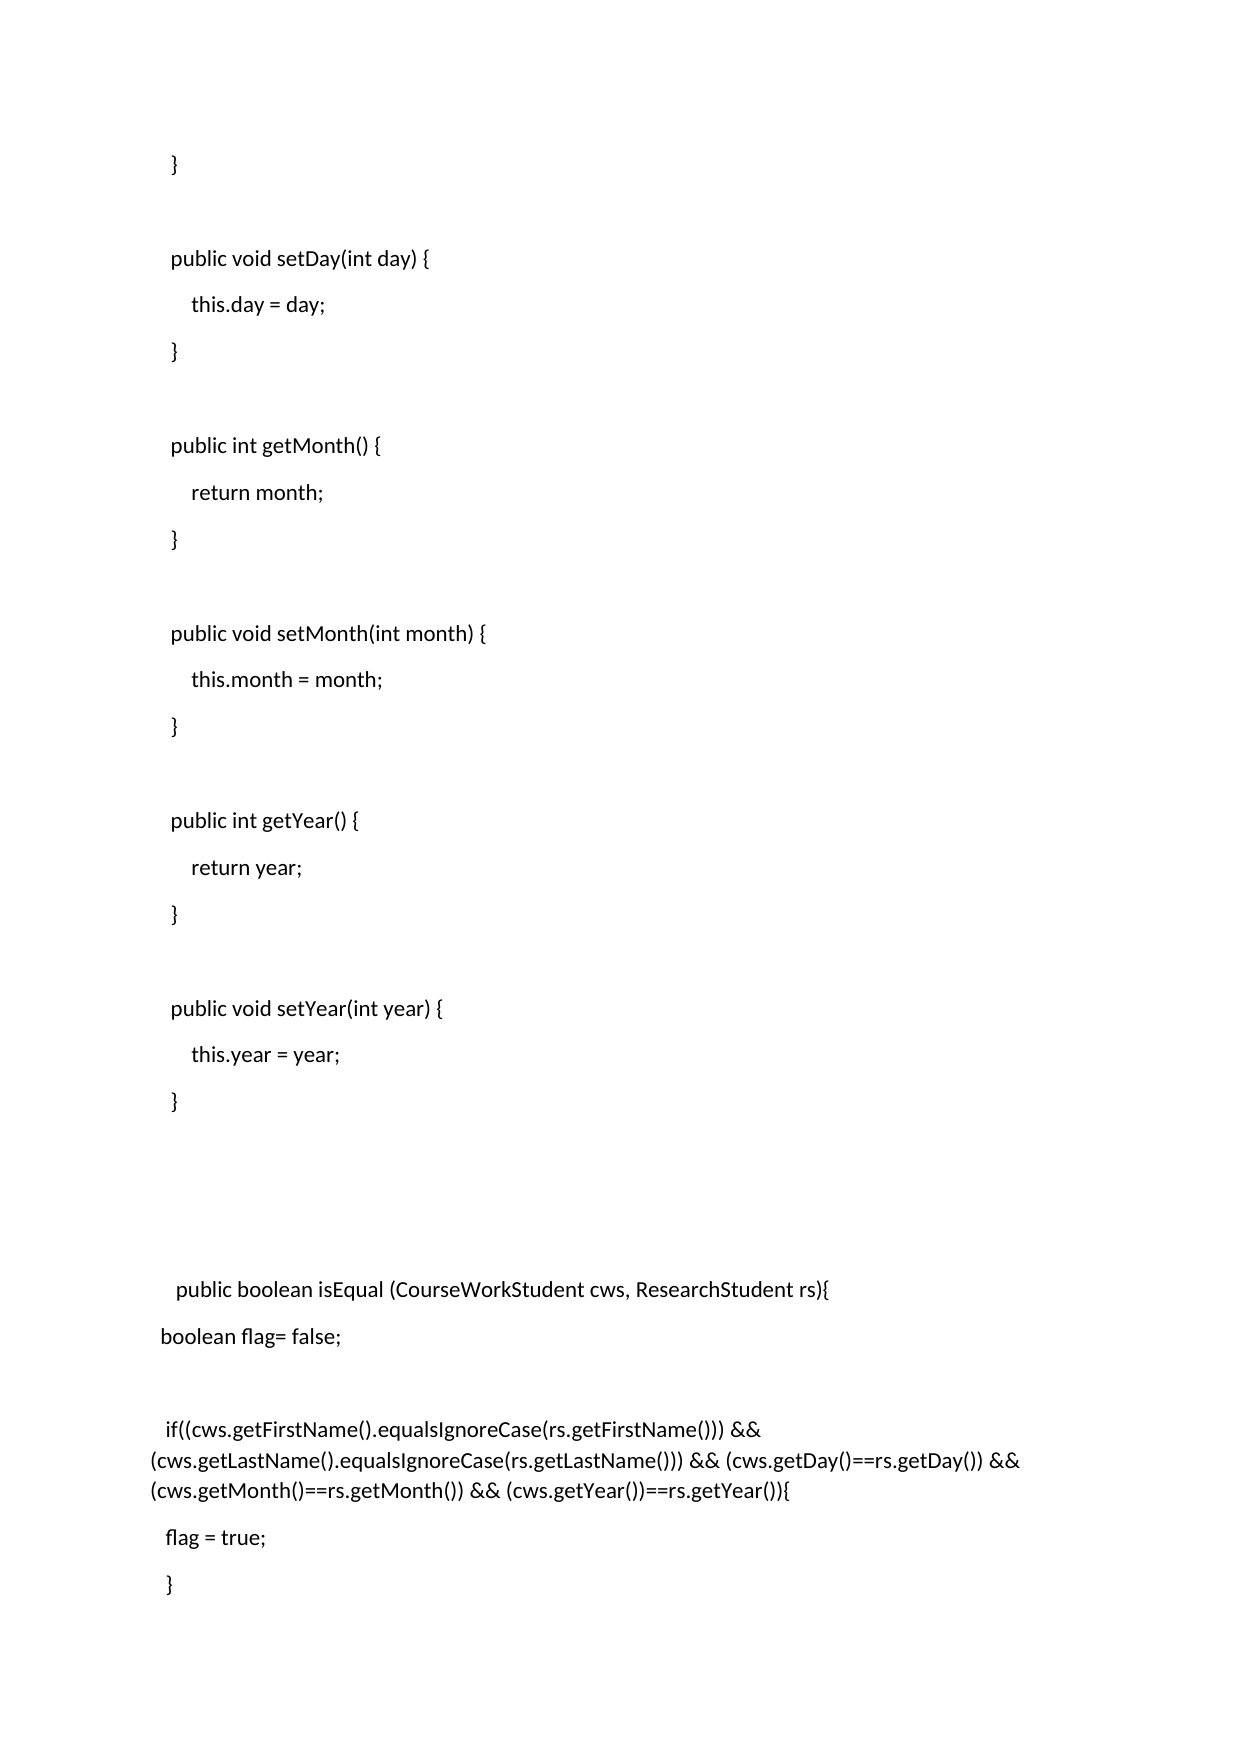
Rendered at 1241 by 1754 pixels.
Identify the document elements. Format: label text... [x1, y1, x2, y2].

text public int getMonth() { [150, 431, 1090, 459]
text public void setMonth(int month) { [150, 619, 1090, 647]
text return year; [150, 853, 1090, 881]
text } [150, 337, 1090, 366]
text public boolean isEqual (CourseWorkStudent cws, ResearchStudent rs){ [150, 1275, 1090, 1303]
text boolean flag= false; [150, 1322, 1090, 1350]
text } [150, 712, 1090, 741]
text flag = true; [150, 1523, 1090, 1551]
text this.day = day; [150, 291, 1090, 319]
text } [150, 1087, 1090, 1116]
text this.month = month; [150, 666, 1090, 694]
text this.year = year; [150, 1041, 1090, 1069]
text } [150, 525, 1090, 553]
text public int getYear() { [150, 806, 1090, 834]
text public void setDay(int day) { [150, 244, 1090, 272]
text } [150, 900, 1090, 928]
text public void setYear(int year) { [150, 994, 1090, 1022]
text } [150, 1570, 1090, 1598]
text } [150, 150, 1090, 178]
text return month; [150, 478, 1090, 506]
text if((cws.getFirstName().equalsIgnoreCase(rs.getFirstName())) && (cws.getLastName().equalsIgnoreCase(rs.getLastName())) && (cws.getDay()==rs.getDay()) && (cws.getMonth()==rs.getMonth()) && (cws.getYear())==rs.getYear()){ [150, 1416, 1090, 1504]
